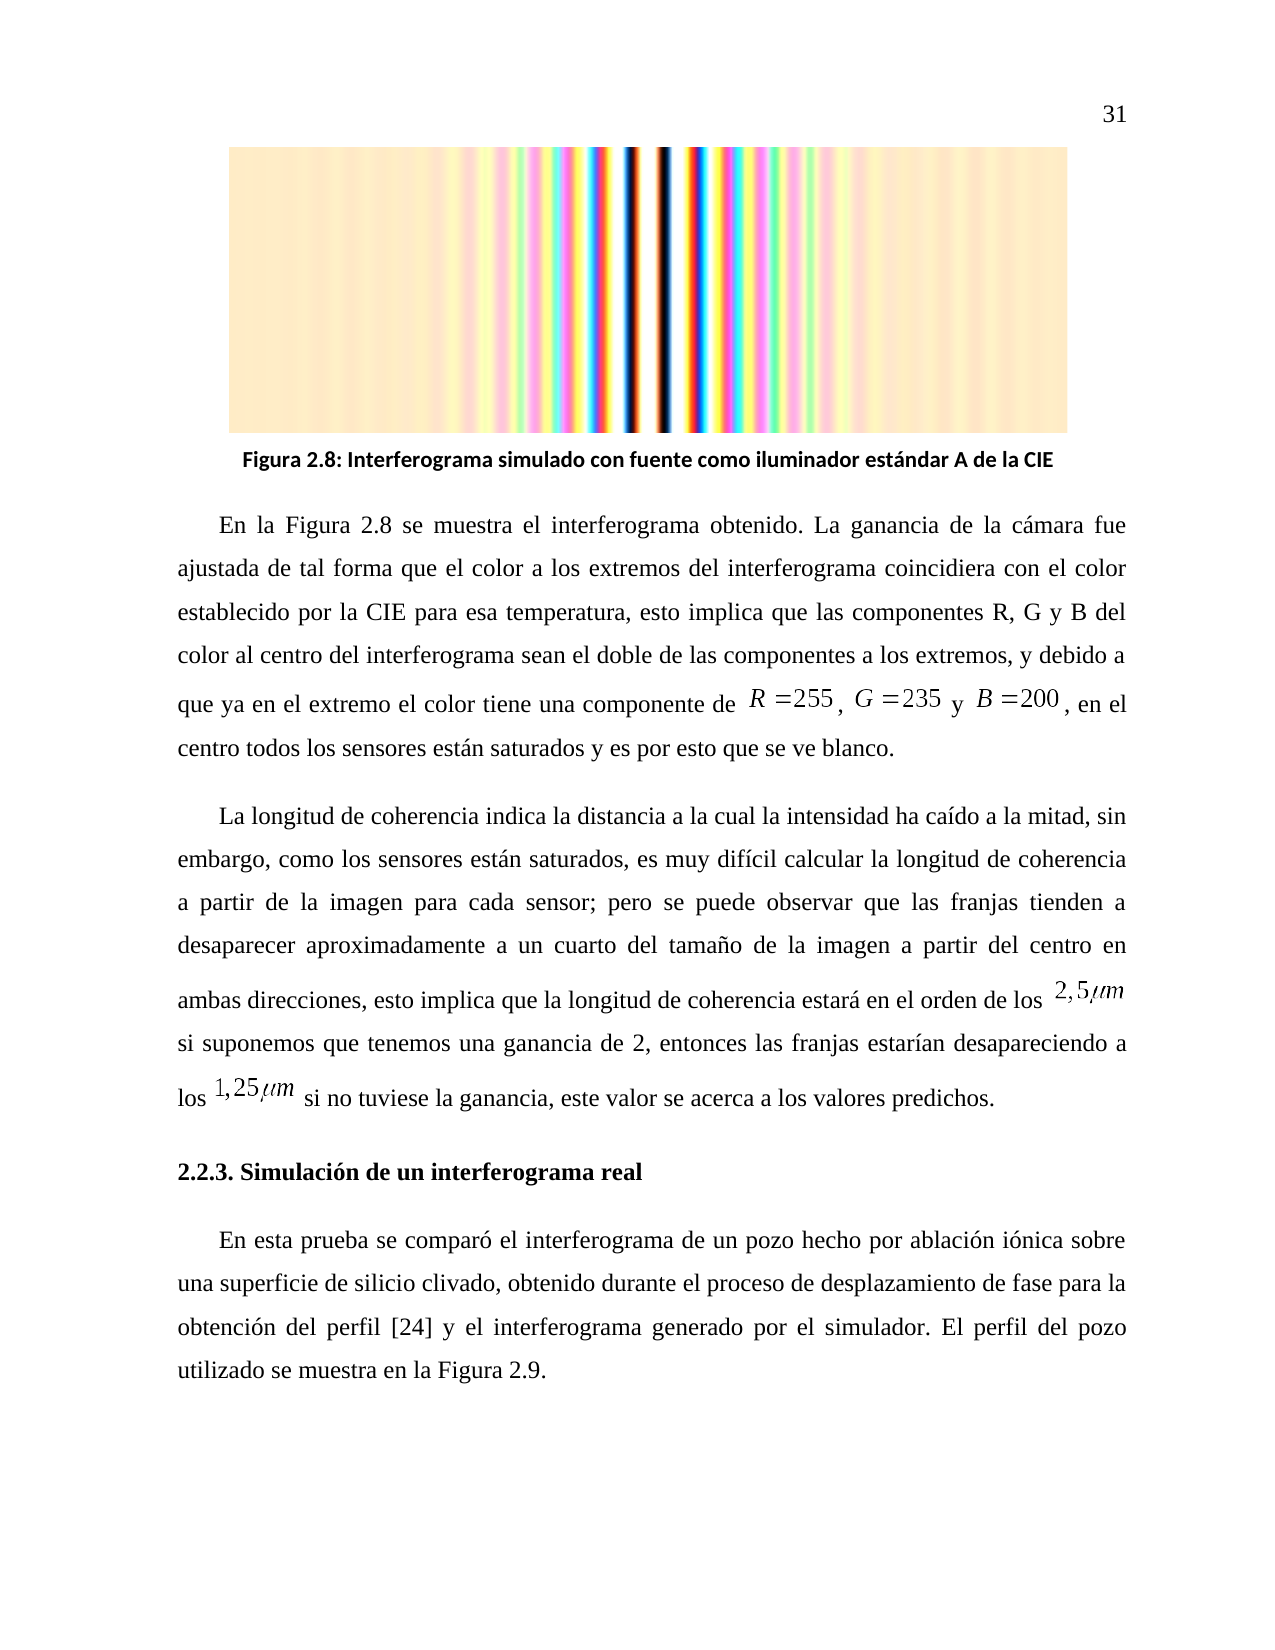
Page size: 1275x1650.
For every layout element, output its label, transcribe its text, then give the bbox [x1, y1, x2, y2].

subtitle Simulación de un interferograma real [177, 1157, 1127, 1186]
picture [704, 147, 1068, 433]
picture [229, 147, 701, 433]
text La longitud de coherencia indica la distancia a la cual la intensidad ha caído a la mitad, sin embargo, como los sensores están saturados, es muy difícil calcular la longitud de coherencia a partir de la imagen para cada sensor; pero se puede observar que las franjas tienden a desaparecer aproximadamente a un cuarto del tamaño de la imagen a partir del centro en ambas direcciones, esto implica que la longitud de coherencia estará en el orden de los si suponemos que tenemos una ganancia de 2, entonces las franjas estarían desapareciendo a los si no tuviese la ganancia, este valor se acerca a los valores predichos. [177, 801, 1127, 1112]
